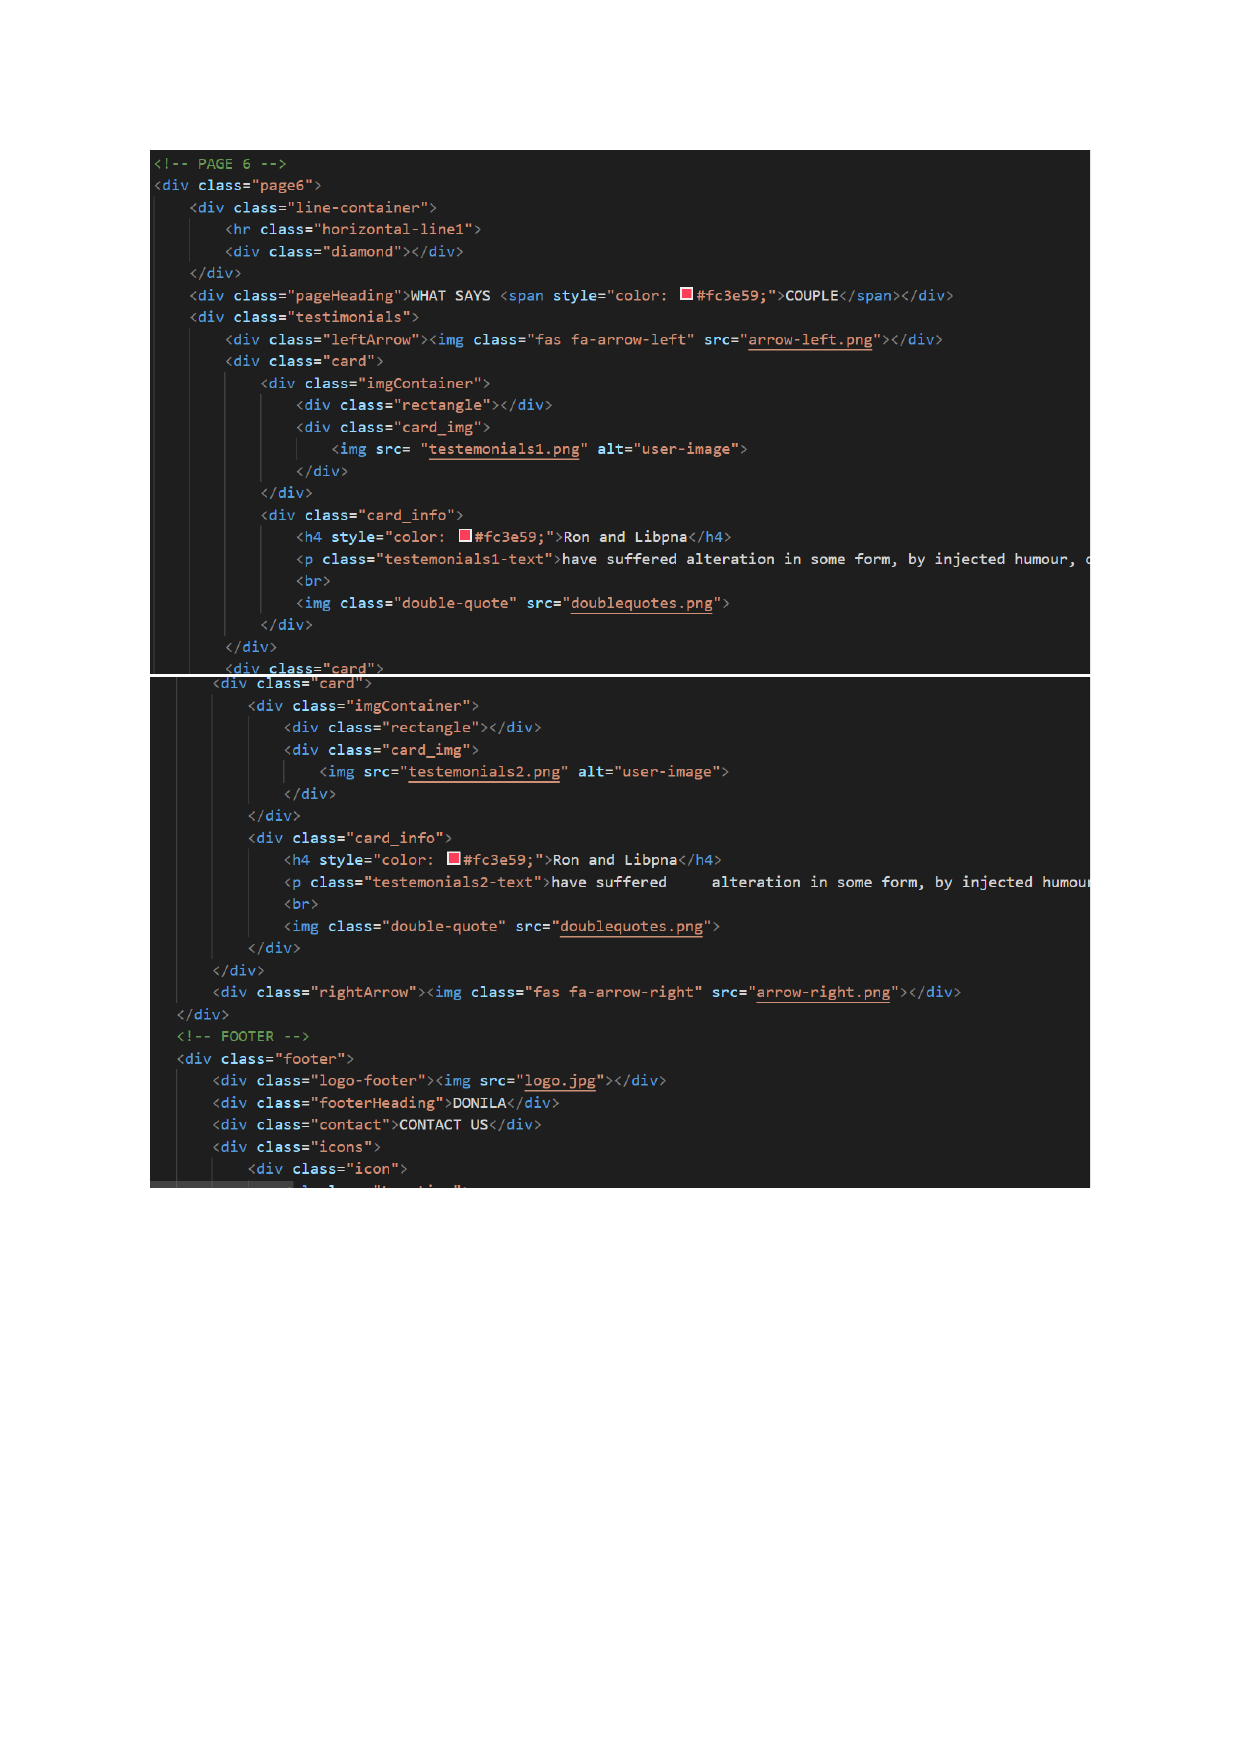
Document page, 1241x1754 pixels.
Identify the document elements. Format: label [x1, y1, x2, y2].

picture [150, 150, 1091, 674]
picture [150, 677, 1091, 1188]
